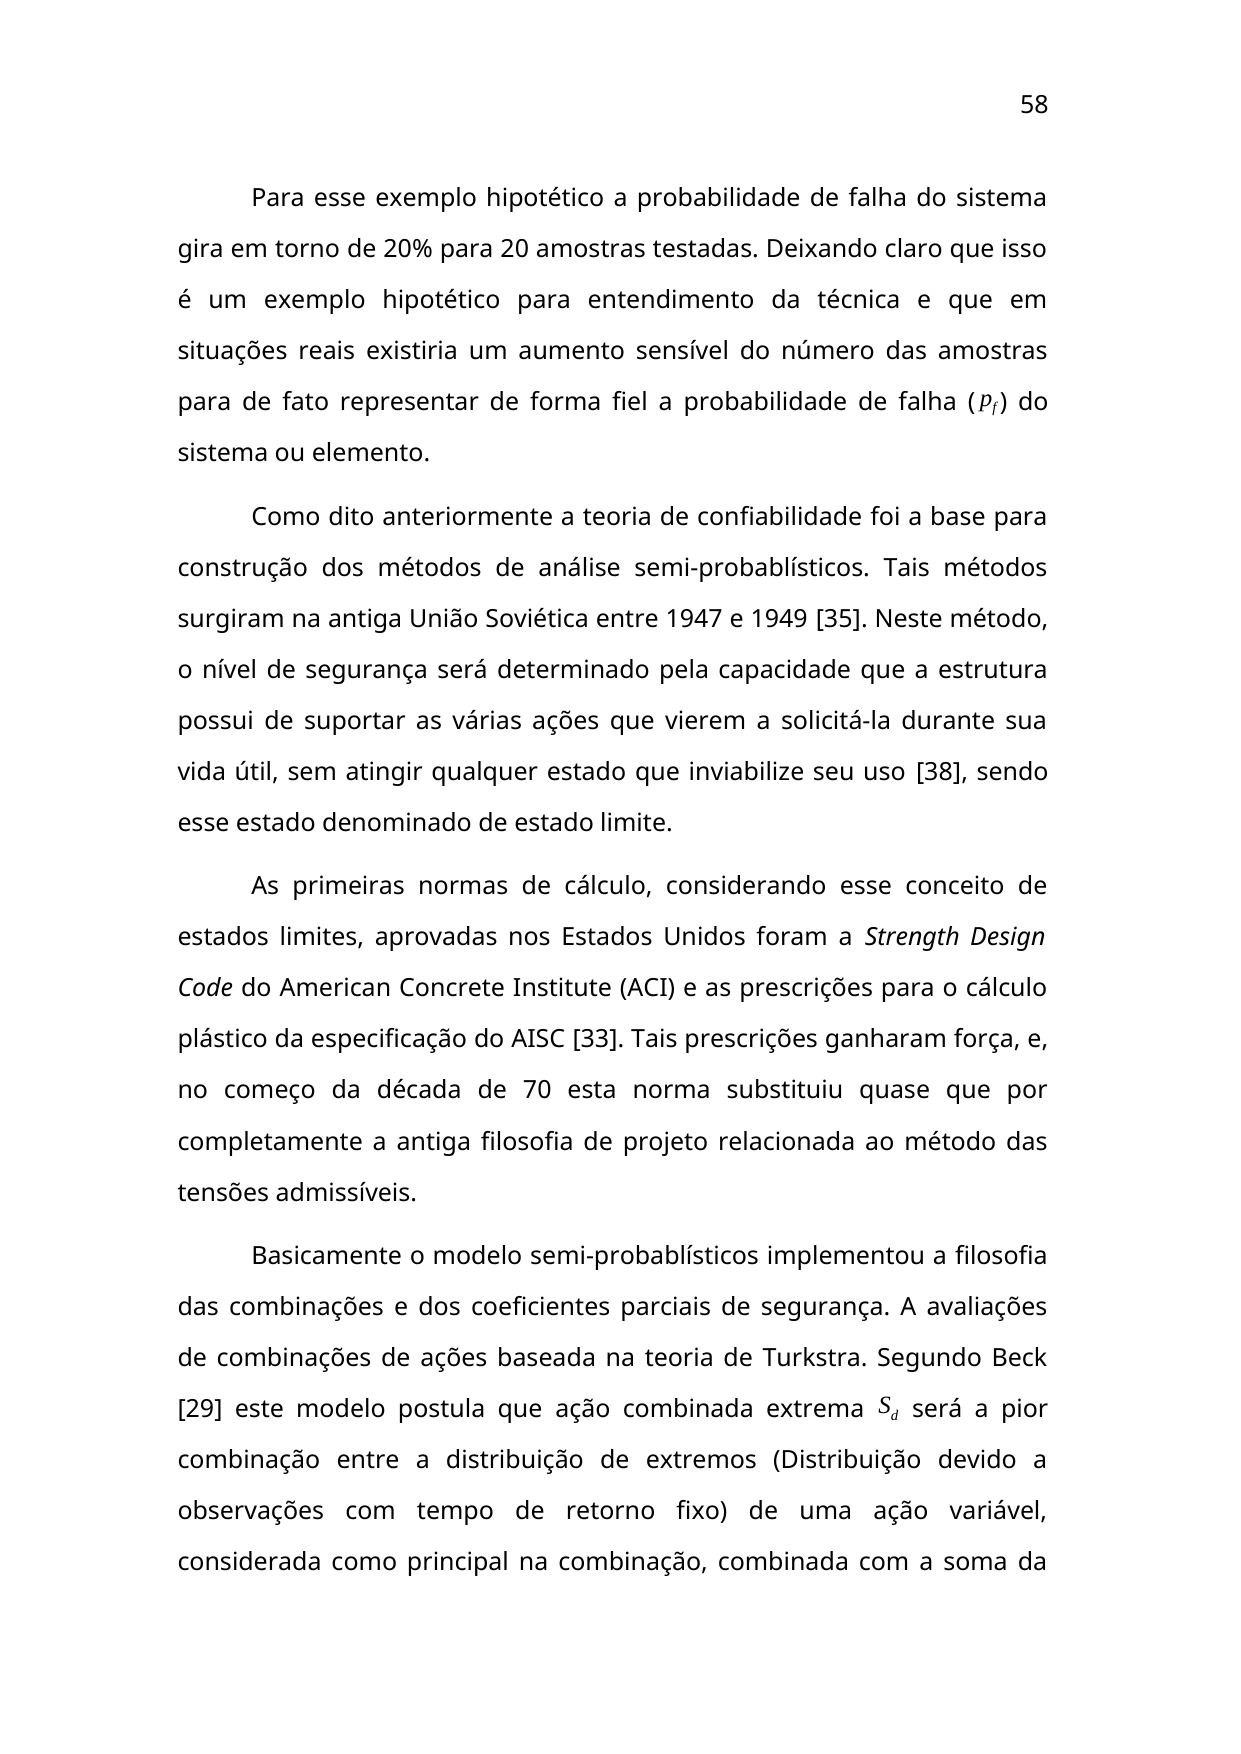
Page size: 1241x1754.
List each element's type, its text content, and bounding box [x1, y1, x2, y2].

list As primeiras normas de cálculo, considerando esse conceito de estados limites, aprovadas nos Estados Unidos foram a Strength Design Code do American Concrete Institute (ACI) e as prescrições para o cálculo plástico da especificação do AISC [33]. Tais prescrições ganharam força, e, no começo da década de 70 esta norma substituiu quase que por completamente a antiga filosofia de projeto relacionada ao método das tensões admissíveis. [177, 868, 1048, 1208]
text Como dito anteriormente a teoria de confiabilidade foi a base para construção dos métodos de análise semi-probablísticos. Tais métodos surgiram na antiga União Soviética entre 1947 e 1949 [35]. Neste método, o nível de segurança será determinado pela capacidade que a estrutura possui de suportar as várias ações que vierem a solicitá-la durante sua vida útil, sem atingir qualquer estado que inviabilize seu uso [38], sendo esse estado denominado de estado limite. [177, 498, 1048, 838]
text Para esse exemplo hipotético a probabilidade de falha do sistema gira em torno de 20% para 20 amostras testadas. Deixando claro que isso é um exemplo hipotético para entendimento da técnica e que em situações reais existiria um aumento sensível do número das amostras para de fato representar de forma fiel a probabilidade de falha () do sistema ou elemento. [177, 179, 1048, 469]
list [177, 1238, 1048, 1578]
